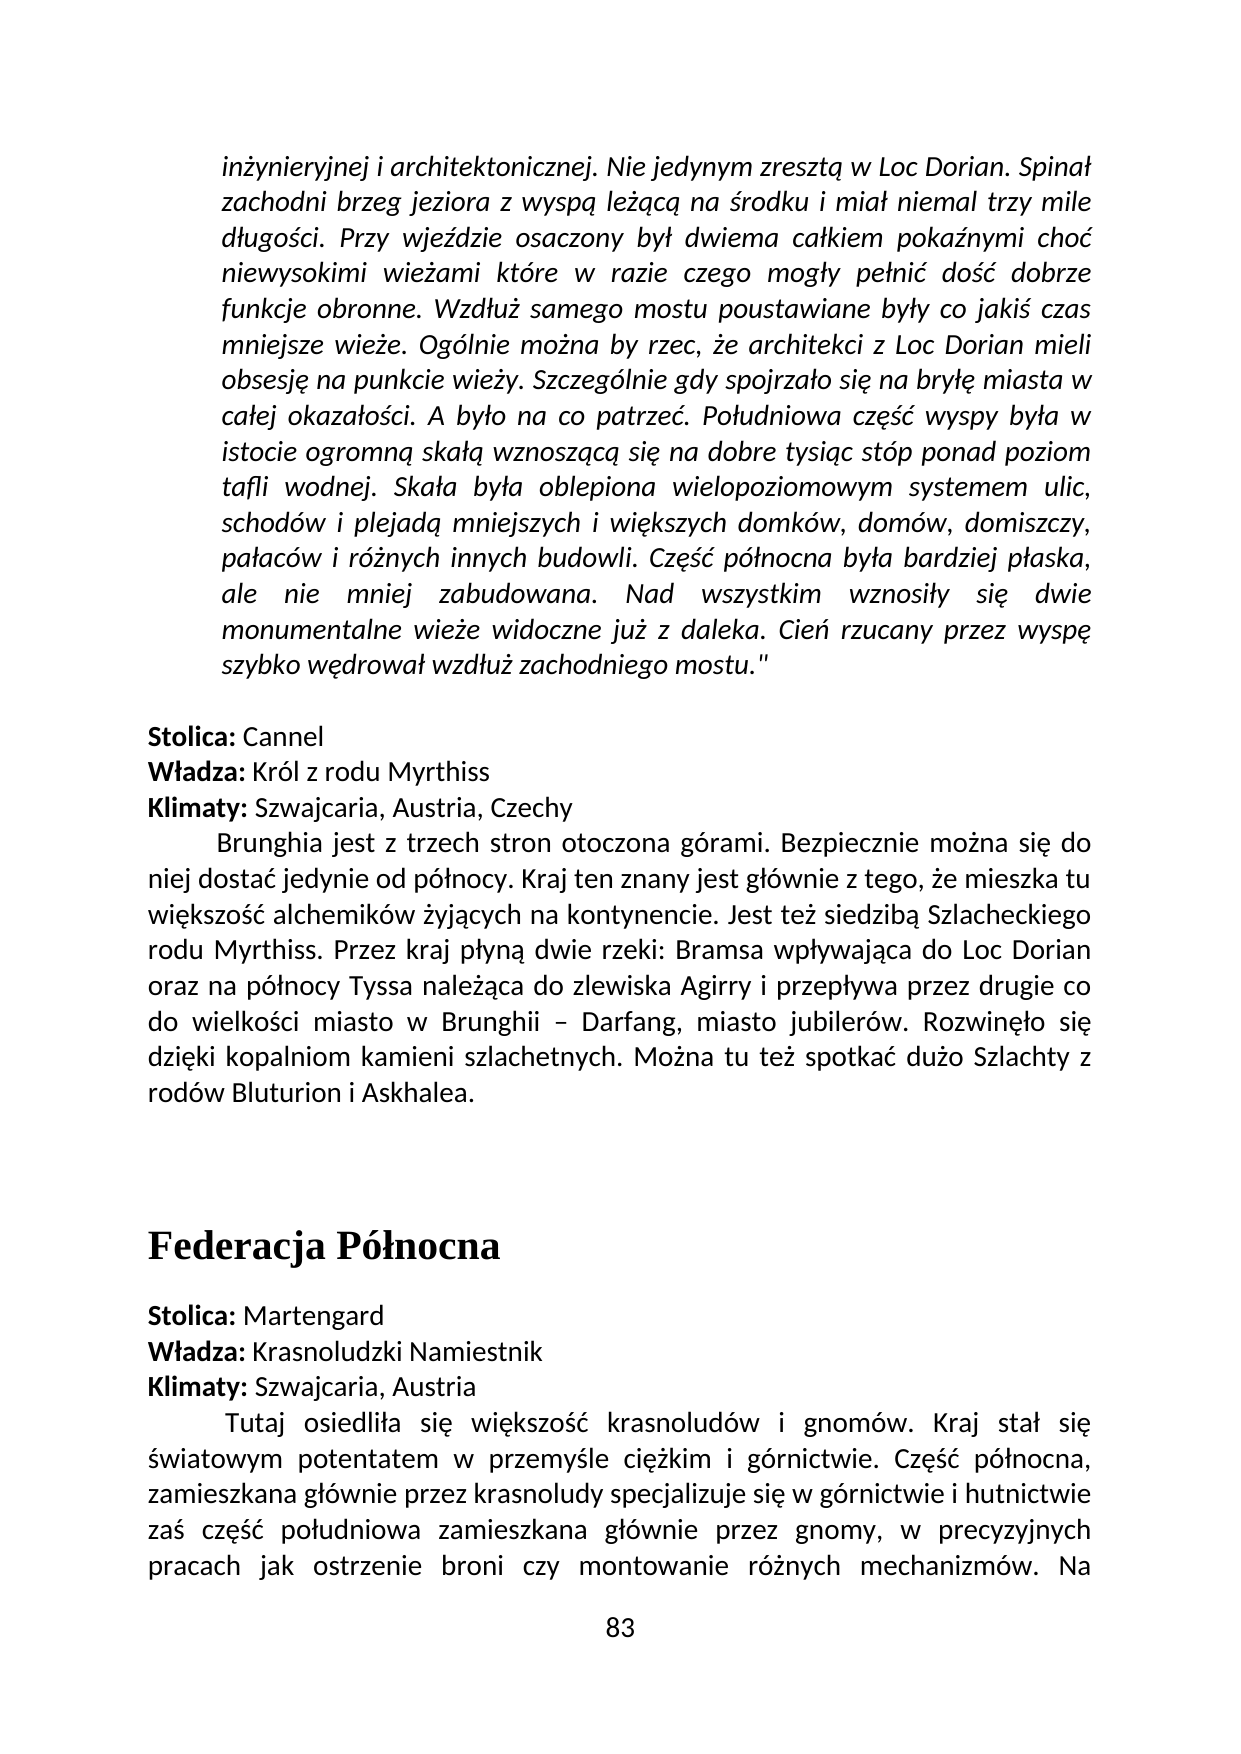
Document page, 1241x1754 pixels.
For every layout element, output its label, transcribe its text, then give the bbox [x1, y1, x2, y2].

text Władza: Król z rodu Myrthiss [148, 753, 1093, 789]
subtitle Federacja Północna [148, 1220, 1093, 1268]
text Władza: Krasnoludzki Namiestnik [148, 1333, 1093, 1368]
text Stolica: Cannel [148, 718, 1093, 753]
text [221, 148, 1093, 682]
text Stolica: Martengard [148, 1297, 1093, 1333]
text Klimaty: Szwajcaria, Austria [148, 1368, 1093, 1404]
text Brunghia jest z trzech stron otoczona górami. Bezpiecznie można się do niej dostać jedynie od północy. Kraj ten znany jest głównie z tego, że mieszka tu większość alchemików żyjących na kontynencie. Jest też siedzibą Szlacheckiego rodu Myrthiss. Przez kraj płyną dwie rzeki: Bramsa wpływająca do Loc Dorian oraz na północy Tyssa należąca do zlewiska Agirry i przepływa przez drugie co do wielkości miasto w Brunghii – Darfang, miasto jubilerów. Rozwinęło się dzięki kopalniom kamieni szlachetnych. Można tu też spotkać dużo Szlachty z rodów Bluturion i Askhalea. [148, 824, 1093, 1109]
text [148, 1404, 1093, 1582]
text Klimaty: Szwajcaria, Austria, Czechy [148, 789, 1093, 824]
